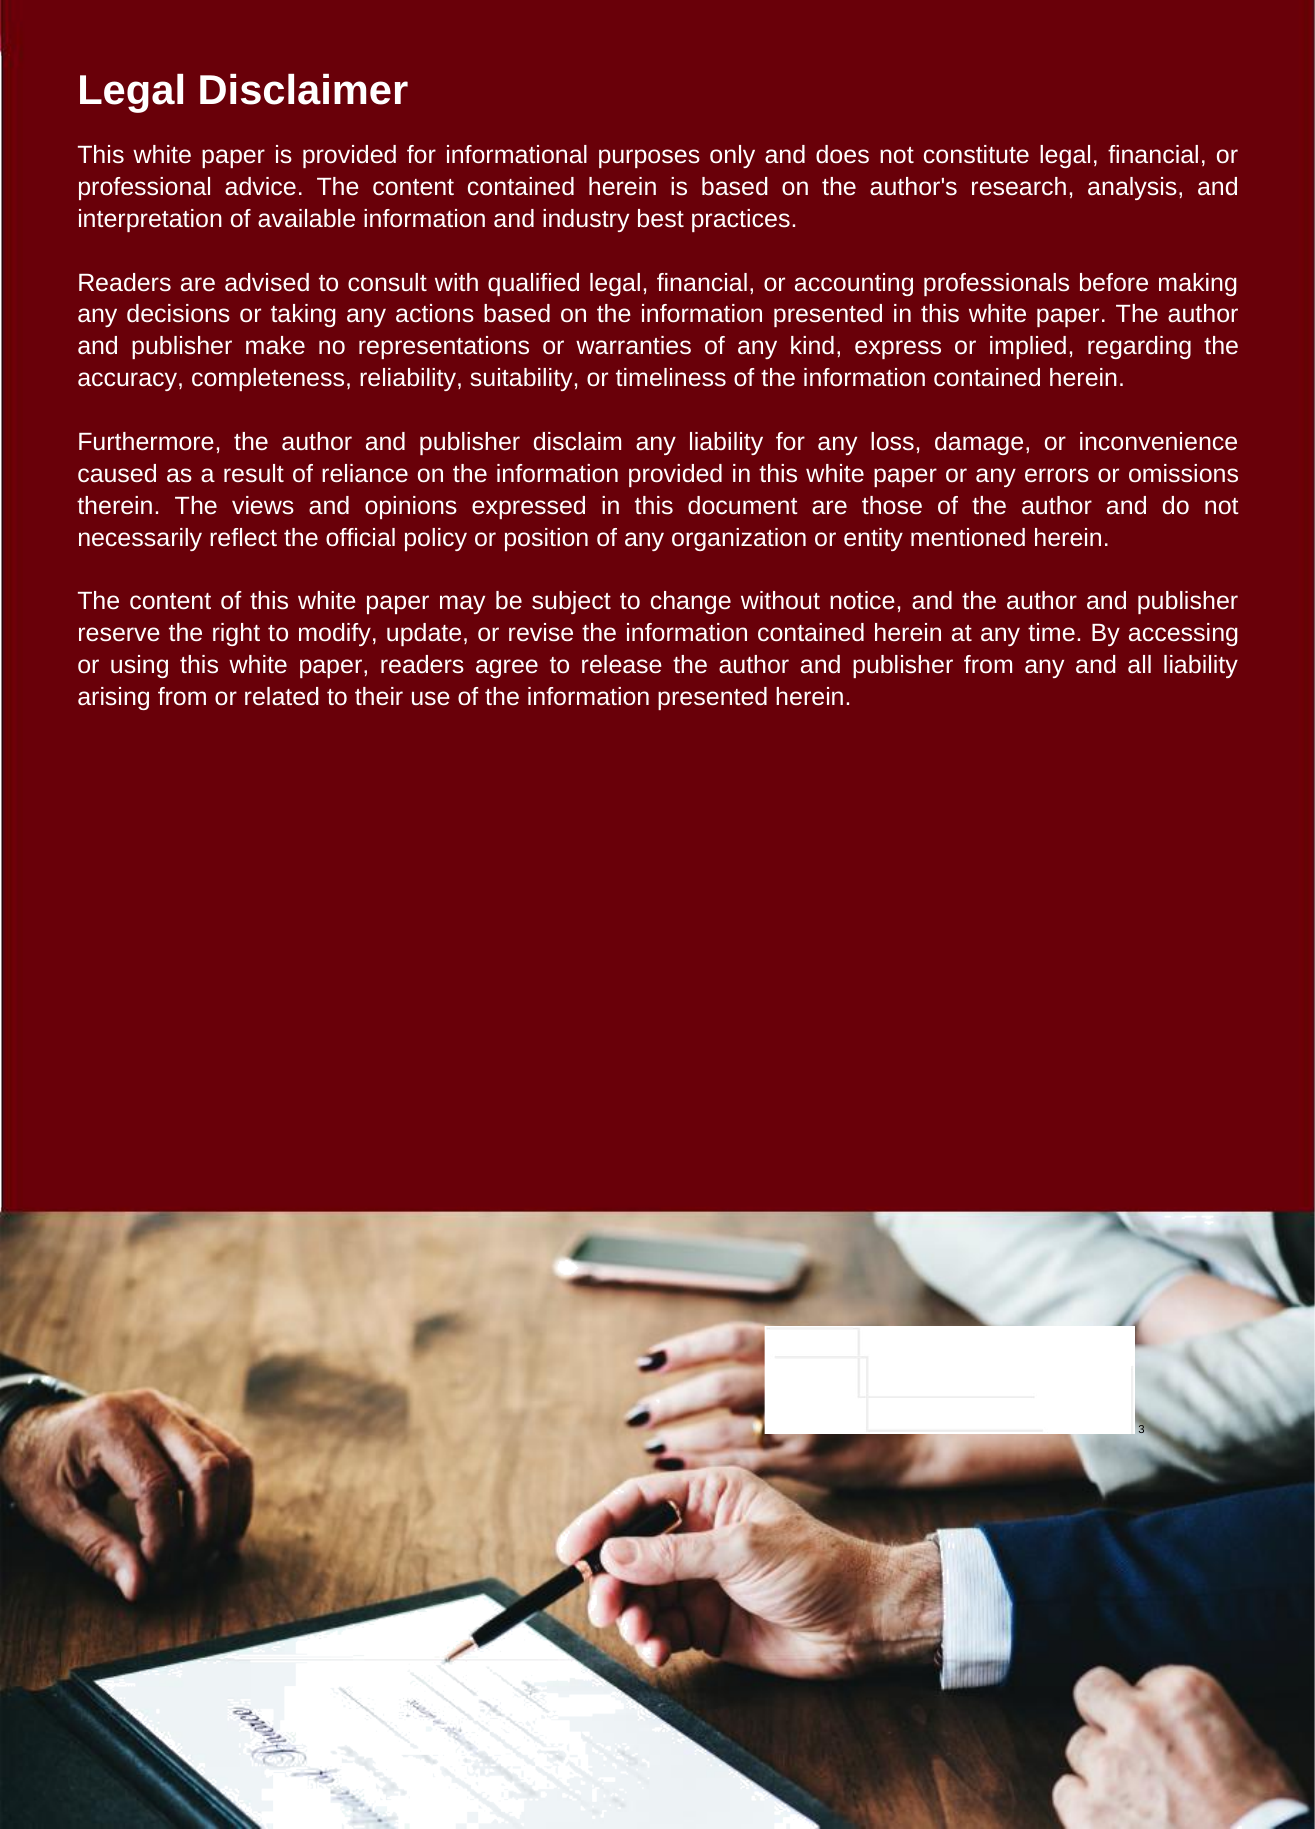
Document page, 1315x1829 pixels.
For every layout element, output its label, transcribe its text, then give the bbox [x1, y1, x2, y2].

text Readers are advised to consult with qualified legal, financial, or accounting professionals before making any decisions or taking any actions based on the information presented in this white paper. The author and publisher make no representations or warranties of any kind, express or implied, regarding the accuracy, completeness, reliability, suitability, or timeliness of the information contained herein. [77, 268, 1241, 392]
picture [0, 0, 1315, 1829]
text Legal Disclaimer [77, 65, 1241, 113]
text Furthermore, the author and publisher disclaim any liability for any loss, damage, or inconvenience caused as a result of reliance on the information provided in this white paper or any errors or omissions therein. The views and opinions expressed in this document are those of the author and do not necessarily reflect the official policy or position of any organization or entity mentioned herein. [77, 427, 1241, 551]
text 3 [764, 1326, 1241, 1436]
text The content of this white paper may be subject to change without notice, and the author and publisher reserve the right to modify, update, or revise the information contained herein at any time. By accessing or using this white paper, readers agree to release the author and publisher from any and all liability arising from or related to their use of the information presented herein. [77, 586, 1241, 711]
text This white paper is provided for informational purposes only and does not constitute legal, financial, or professional advice. The content contained herein is based on the author's research, analysis, and interpretation of available information and industry best practices. [77, 140, 1241, 233]
